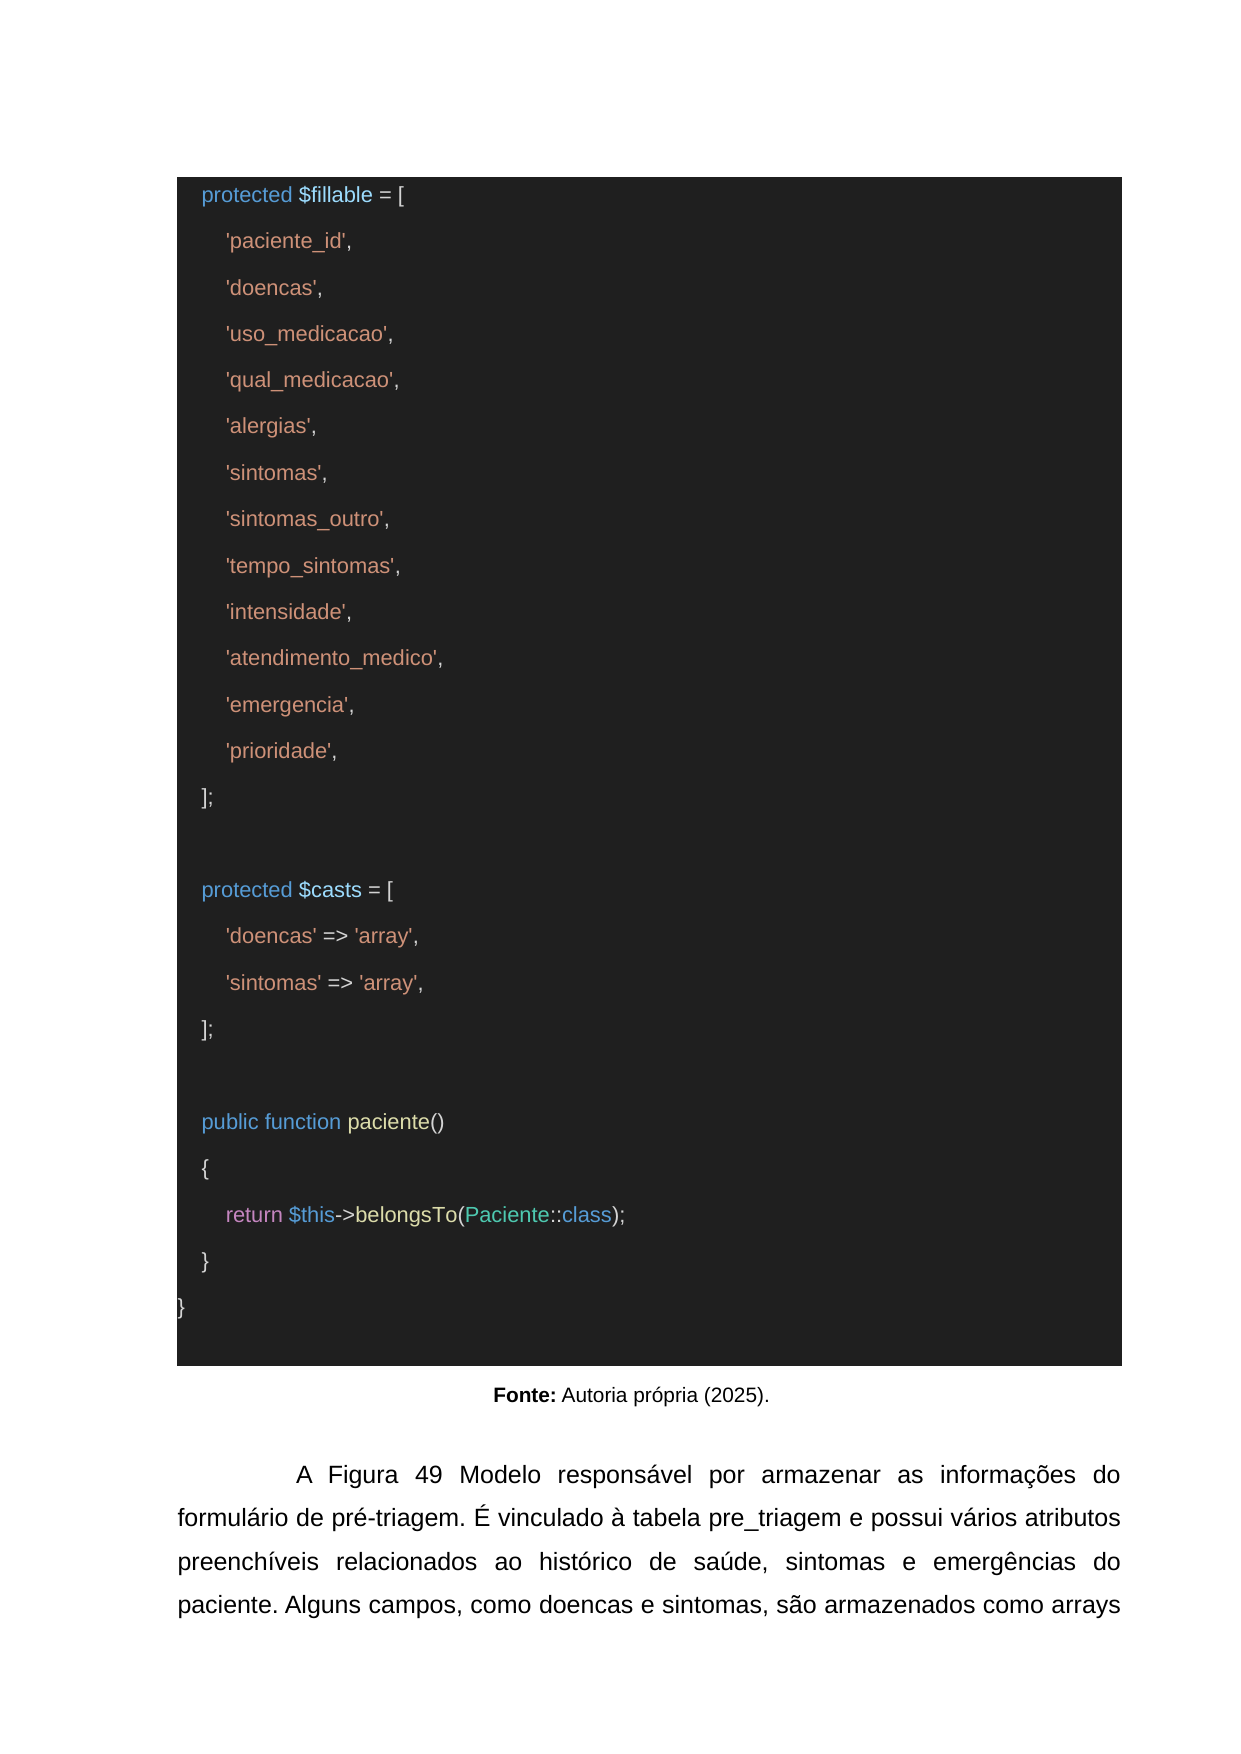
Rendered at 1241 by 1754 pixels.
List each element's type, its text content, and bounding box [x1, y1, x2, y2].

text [177, 1460, 1122, 1618]
text 'atendimento_medico', [177, 641, 1122, 670]
text } [177, 1290, 1122, 1319]
text public function paciente() [177, 1104, 1122, 1134]
text 'doencas' => 'array', [177, 919, 1122, 948]
text 'intensidade', [177, 594, 1122, 624]
text } [177, 1243, 1122, 1273]
text 'sintomas', [177, 455, 1122, 485]
text return $this->belongsTo(Paciente::class); [177, 1197, 1122, 1227]
text protected $fillable = [ [177, 177, 1122, 207]
text ]; [177, 1012, 1122, 1041]
text 'doencas', [177, 270, 1122, 299]
text Fonte: Autoria própria (2025). [238, 1382, 1024, 1406]
text 'sintomas' => 'array', [177, 965, 1122, 995]
text 'emergencia', [177, 687, 1122, 717]
text { [177, 1151, 1122, 1180]
text ]; [177, 780, 1122, 809]
text 'paciente_id', [177, 223, 1122, 253]
text protected $casts = [ [177, 872, 1122, 902]
text 'sintomas_outro', [177, 502, 1122, 531]
text 'alergias', [177, 409, 1122, 439]
text 'uso_medicacao', [177, 316, 1122, 346]
text 'prioridade', [177, 733, 1122, 763]
text 'tempo_sintomas', [177, 548, 1122, 578]
text 'qual_medicacao', [177, 363, 1122, 392]
